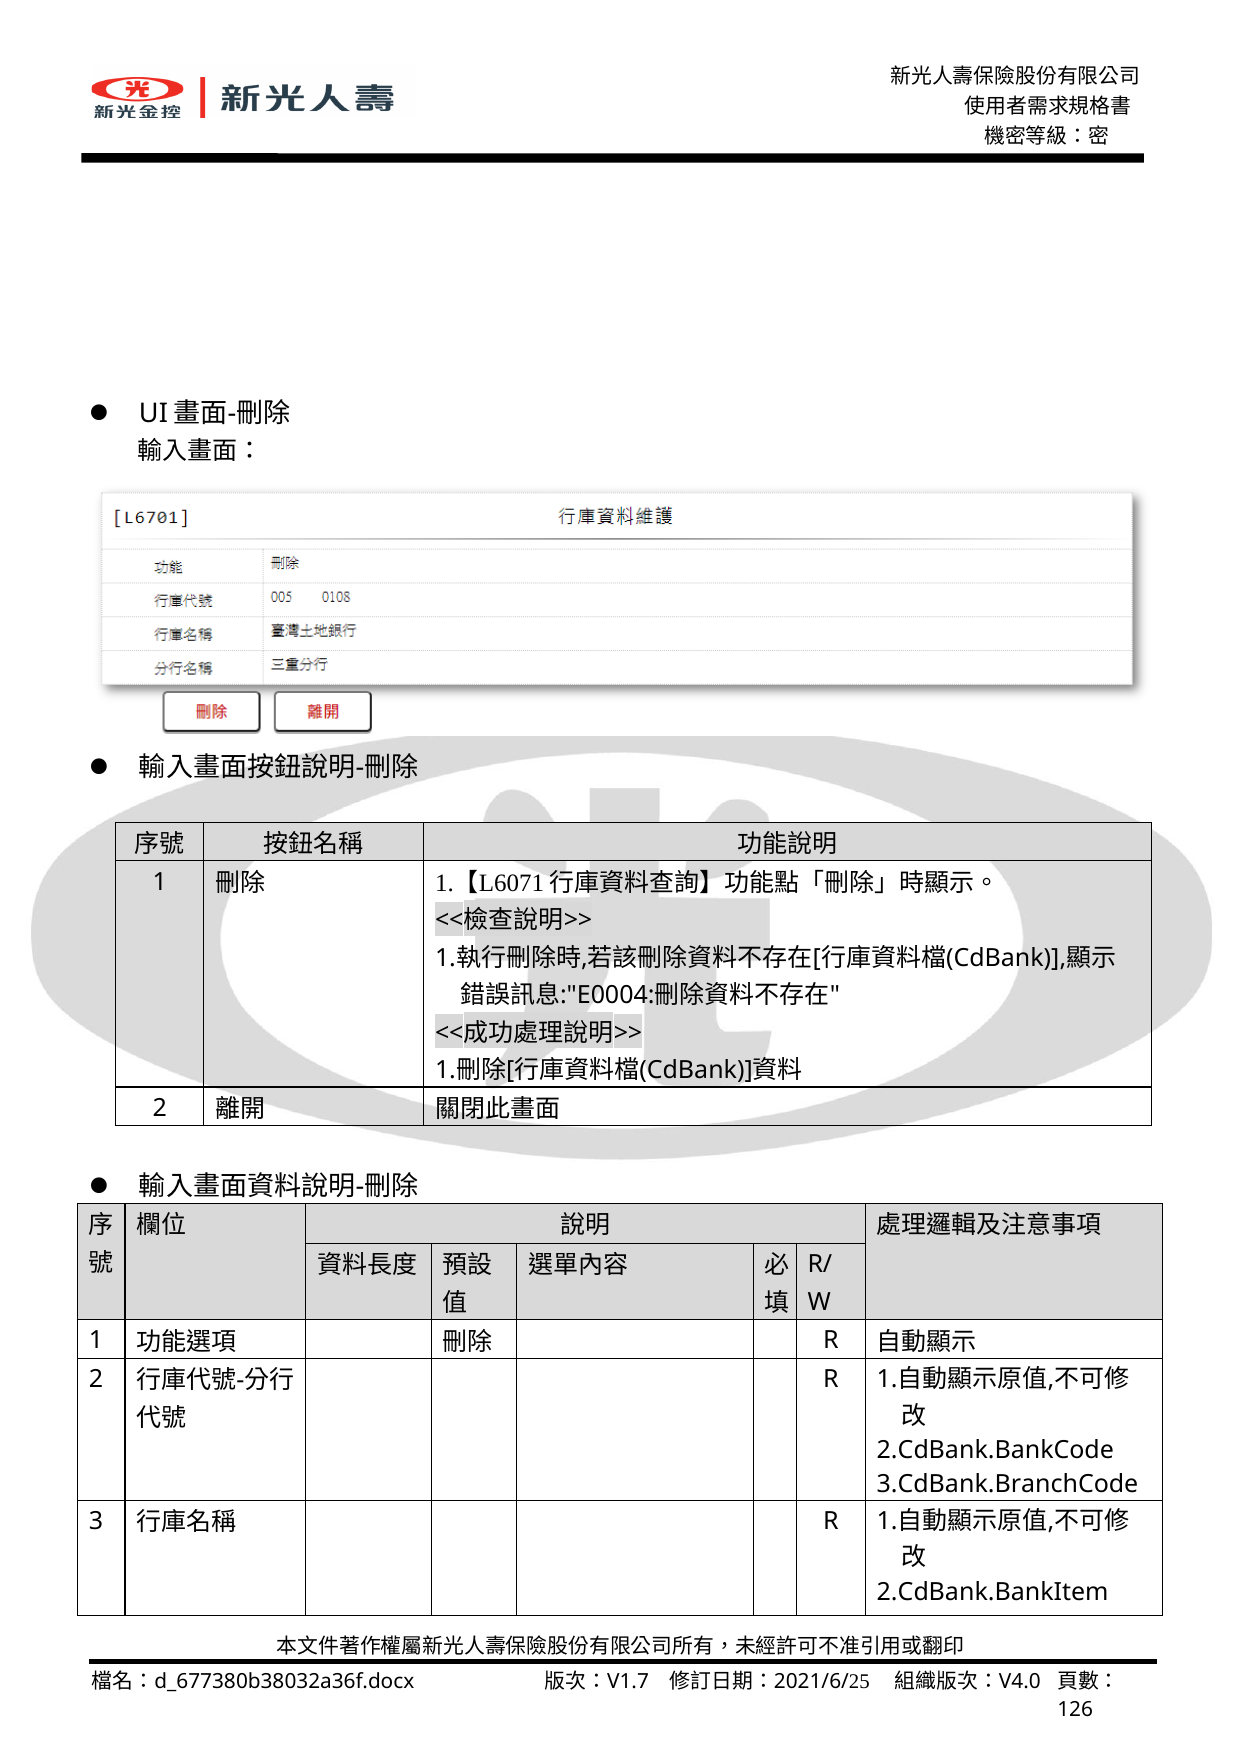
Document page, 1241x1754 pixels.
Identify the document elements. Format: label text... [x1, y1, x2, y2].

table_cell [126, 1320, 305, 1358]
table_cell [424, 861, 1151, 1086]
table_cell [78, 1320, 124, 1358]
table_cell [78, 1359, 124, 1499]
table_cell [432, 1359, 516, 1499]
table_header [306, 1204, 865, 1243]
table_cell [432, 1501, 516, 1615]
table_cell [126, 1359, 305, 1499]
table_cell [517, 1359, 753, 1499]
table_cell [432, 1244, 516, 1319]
list 輸入畫面資料說明-刪除 [89, 1163, 1152, 1203]
list 輸入畫面按鈕說明-刪除 [89, 745, 1152, 784]
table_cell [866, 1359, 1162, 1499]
picture [25, 477, 1215, 1166]
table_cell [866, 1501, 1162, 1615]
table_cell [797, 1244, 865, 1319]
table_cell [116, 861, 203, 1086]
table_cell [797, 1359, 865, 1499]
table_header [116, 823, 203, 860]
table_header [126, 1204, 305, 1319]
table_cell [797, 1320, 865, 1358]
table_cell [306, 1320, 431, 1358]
list UI畫面-刪除 [89, 391, 1152, 430]
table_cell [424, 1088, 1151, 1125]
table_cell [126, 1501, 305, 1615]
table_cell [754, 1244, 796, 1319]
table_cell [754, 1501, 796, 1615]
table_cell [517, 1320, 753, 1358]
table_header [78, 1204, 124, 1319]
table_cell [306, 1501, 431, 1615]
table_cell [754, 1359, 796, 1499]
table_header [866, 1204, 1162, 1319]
text 輸入畫面： [138, 430, 1152, 467]
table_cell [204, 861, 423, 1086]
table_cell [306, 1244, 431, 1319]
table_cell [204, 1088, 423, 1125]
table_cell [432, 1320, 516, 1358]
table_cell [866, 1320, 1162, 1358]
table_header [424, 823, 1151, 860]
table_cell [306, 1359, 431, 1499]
picture [91, 61, 417, 118]
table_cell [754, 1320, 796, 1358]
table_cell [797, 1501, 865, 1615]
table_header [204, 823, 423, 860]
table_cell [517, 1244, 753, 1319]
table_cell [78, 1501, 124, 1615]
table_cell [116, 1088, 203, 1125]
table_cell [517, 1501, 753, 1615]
